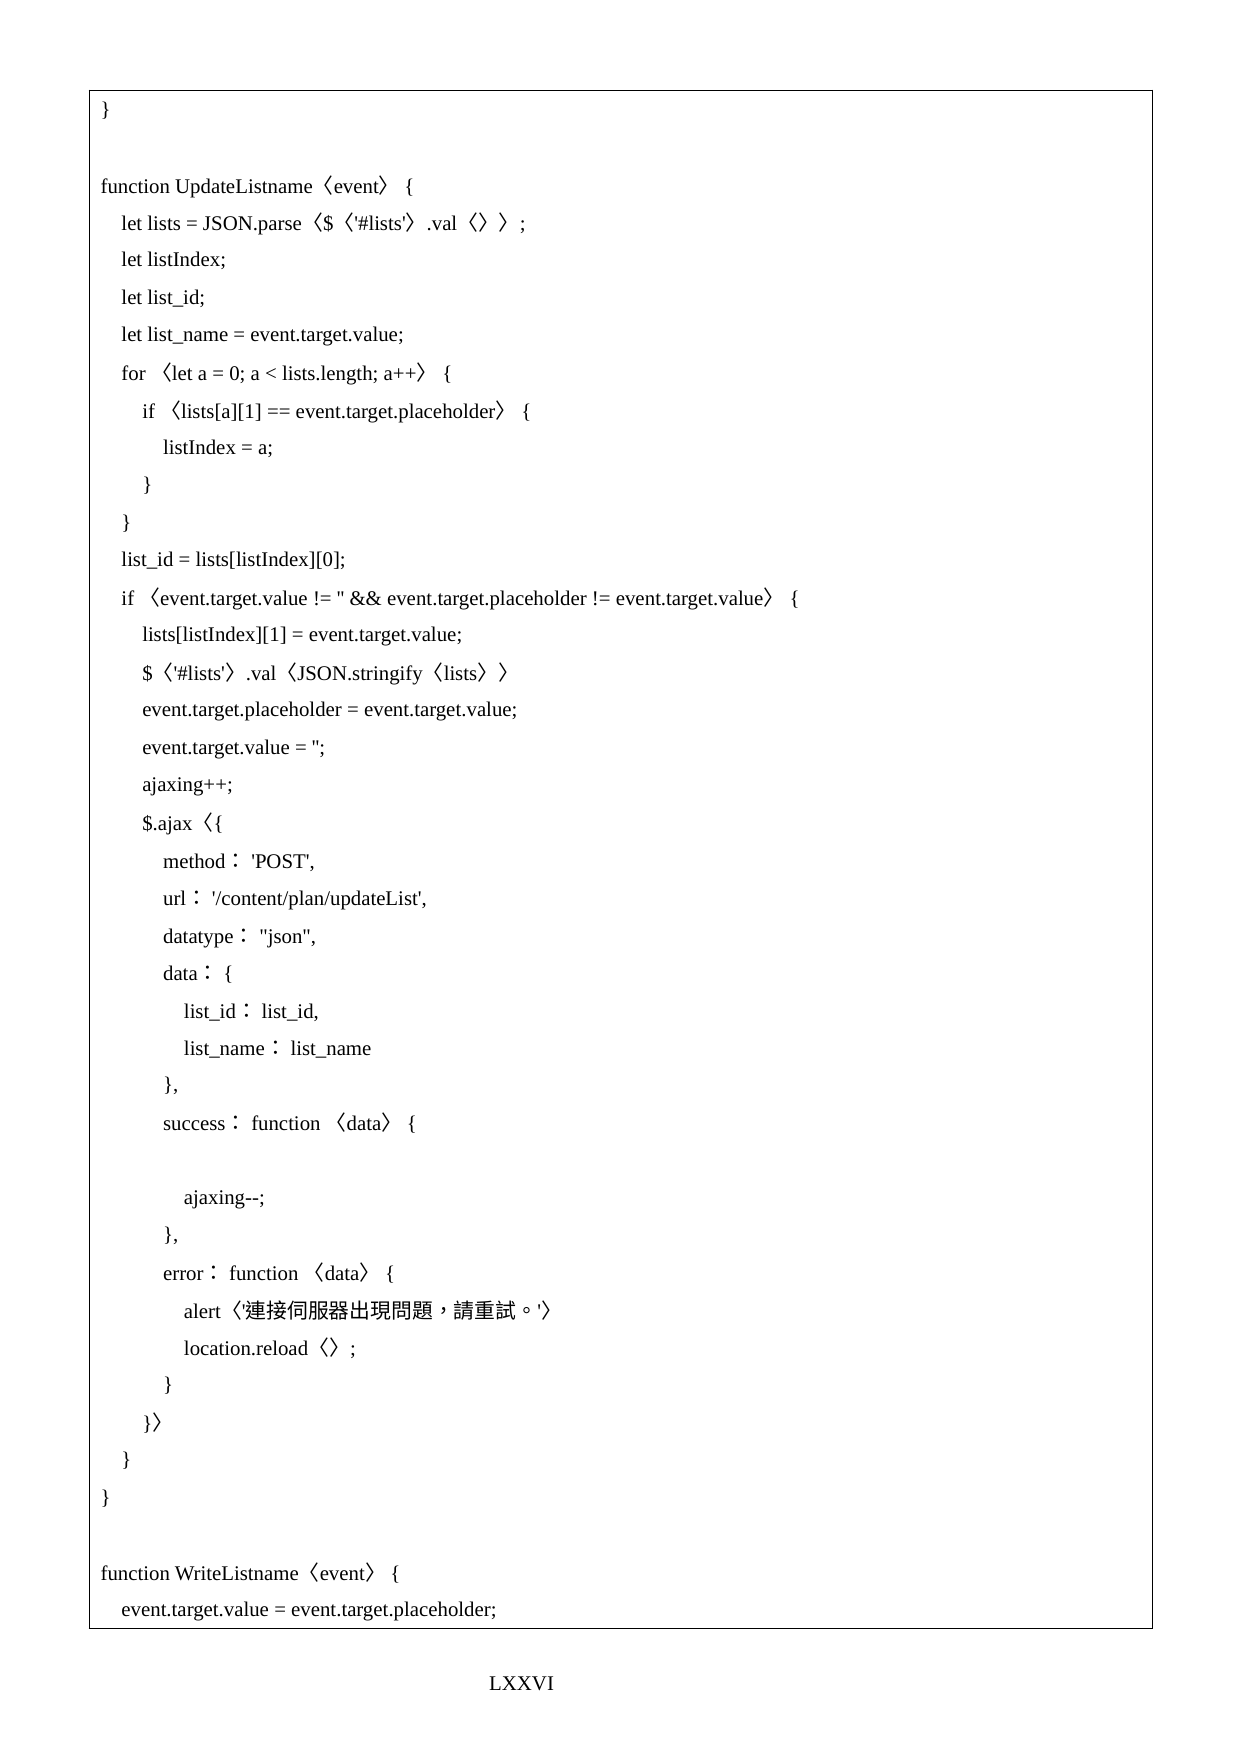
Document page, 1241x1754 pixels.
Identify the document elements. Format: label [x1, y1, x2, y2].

table_cell [90, 91, 1152, 1628]
